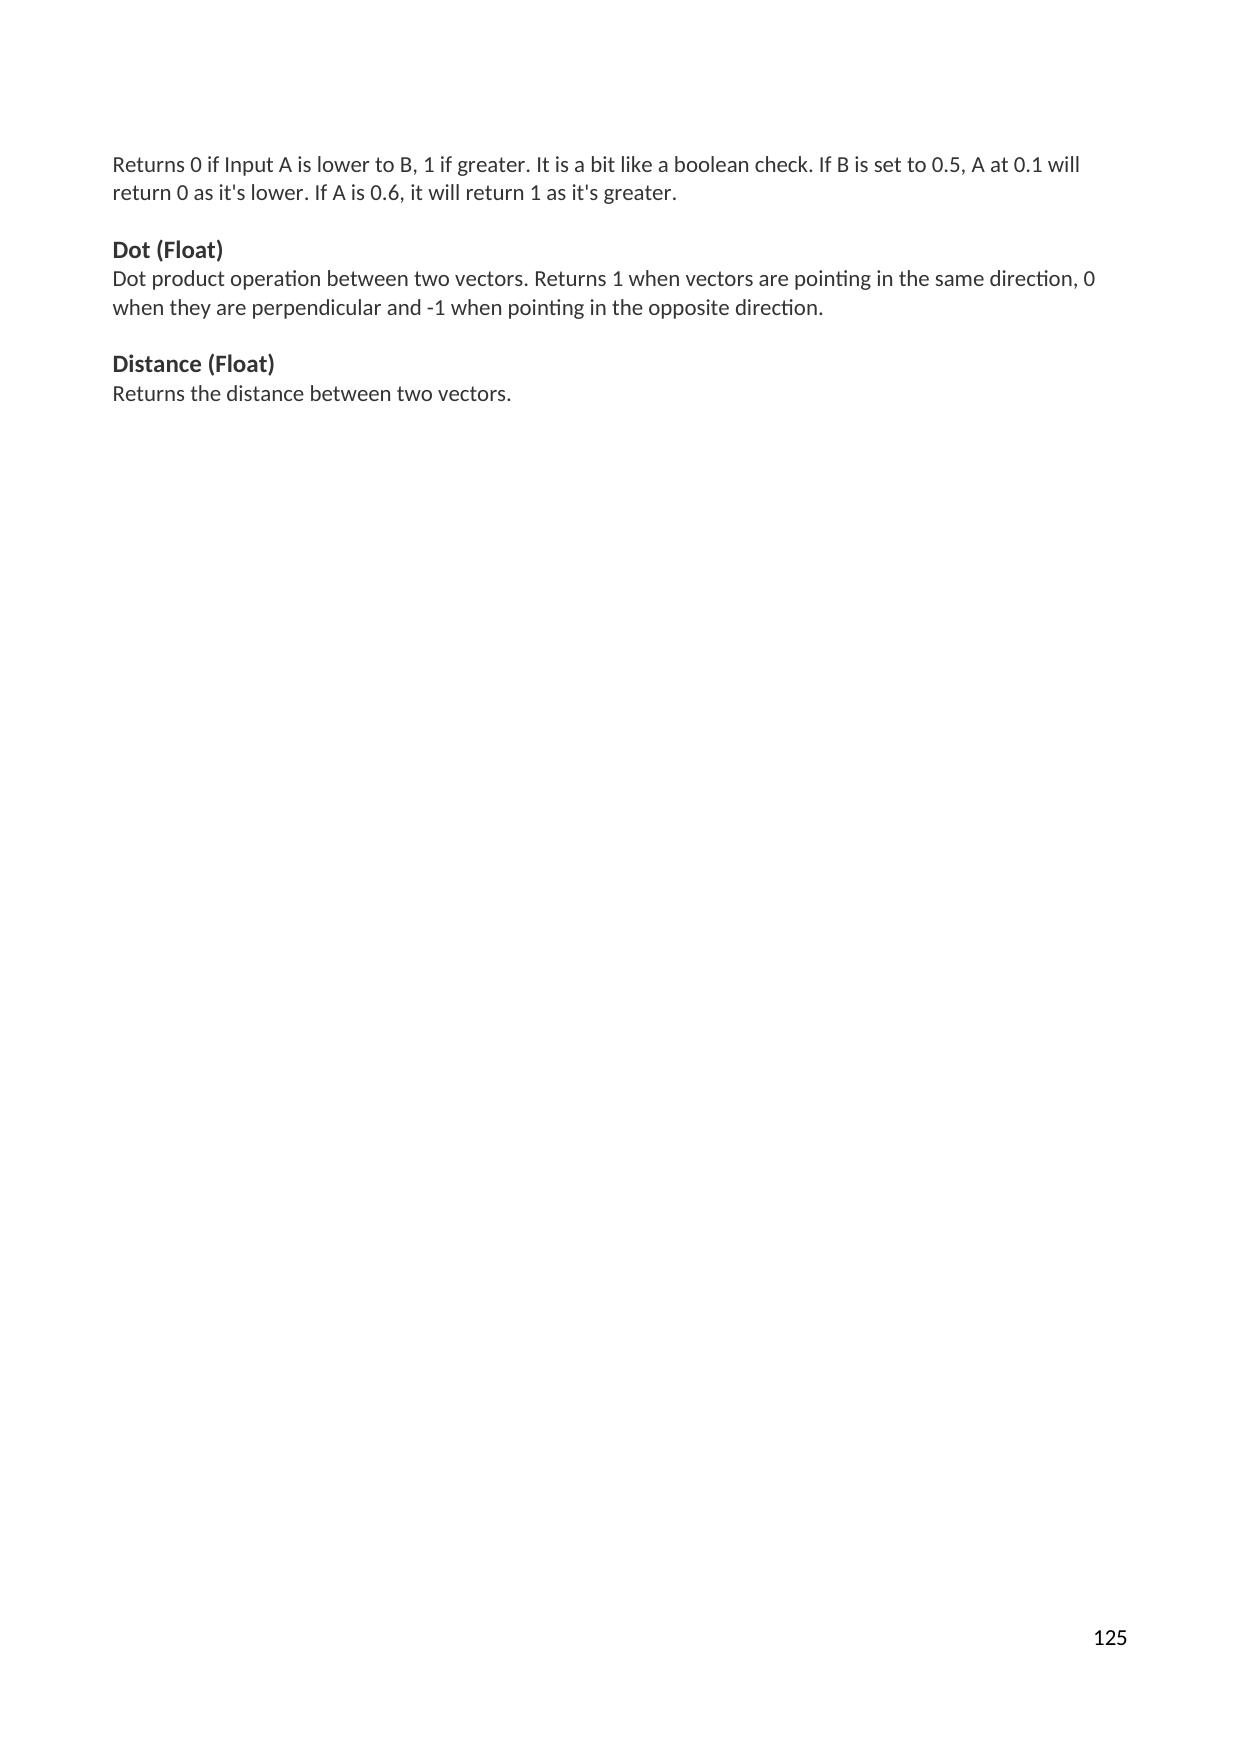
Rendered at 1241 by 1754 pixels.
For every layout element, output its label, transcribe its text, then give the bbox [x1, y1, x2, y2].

text Dot (Float) [112, 234, 1128, 264]
text Dot product operation between two vectors. Returns 1 when vectors are pointing in the same direction, 0 when they are perpendicular and -1 when pointing in the opposite direction. [112, 264, 1128, 321]
text Returns 0 if Input A is lower to B, 1 if greater. It is a bit like a boolean check. If B is set to 0.5, A at 0.1 will return 0 as it's lower. If A is 0.6, it will return 1 as it's greater. [112, 150, 1128, 206]
text Returns the distance between two vectors. [112, 379, 1128, 407]
text Distance (Float) [112, 349, 1128, 379]
